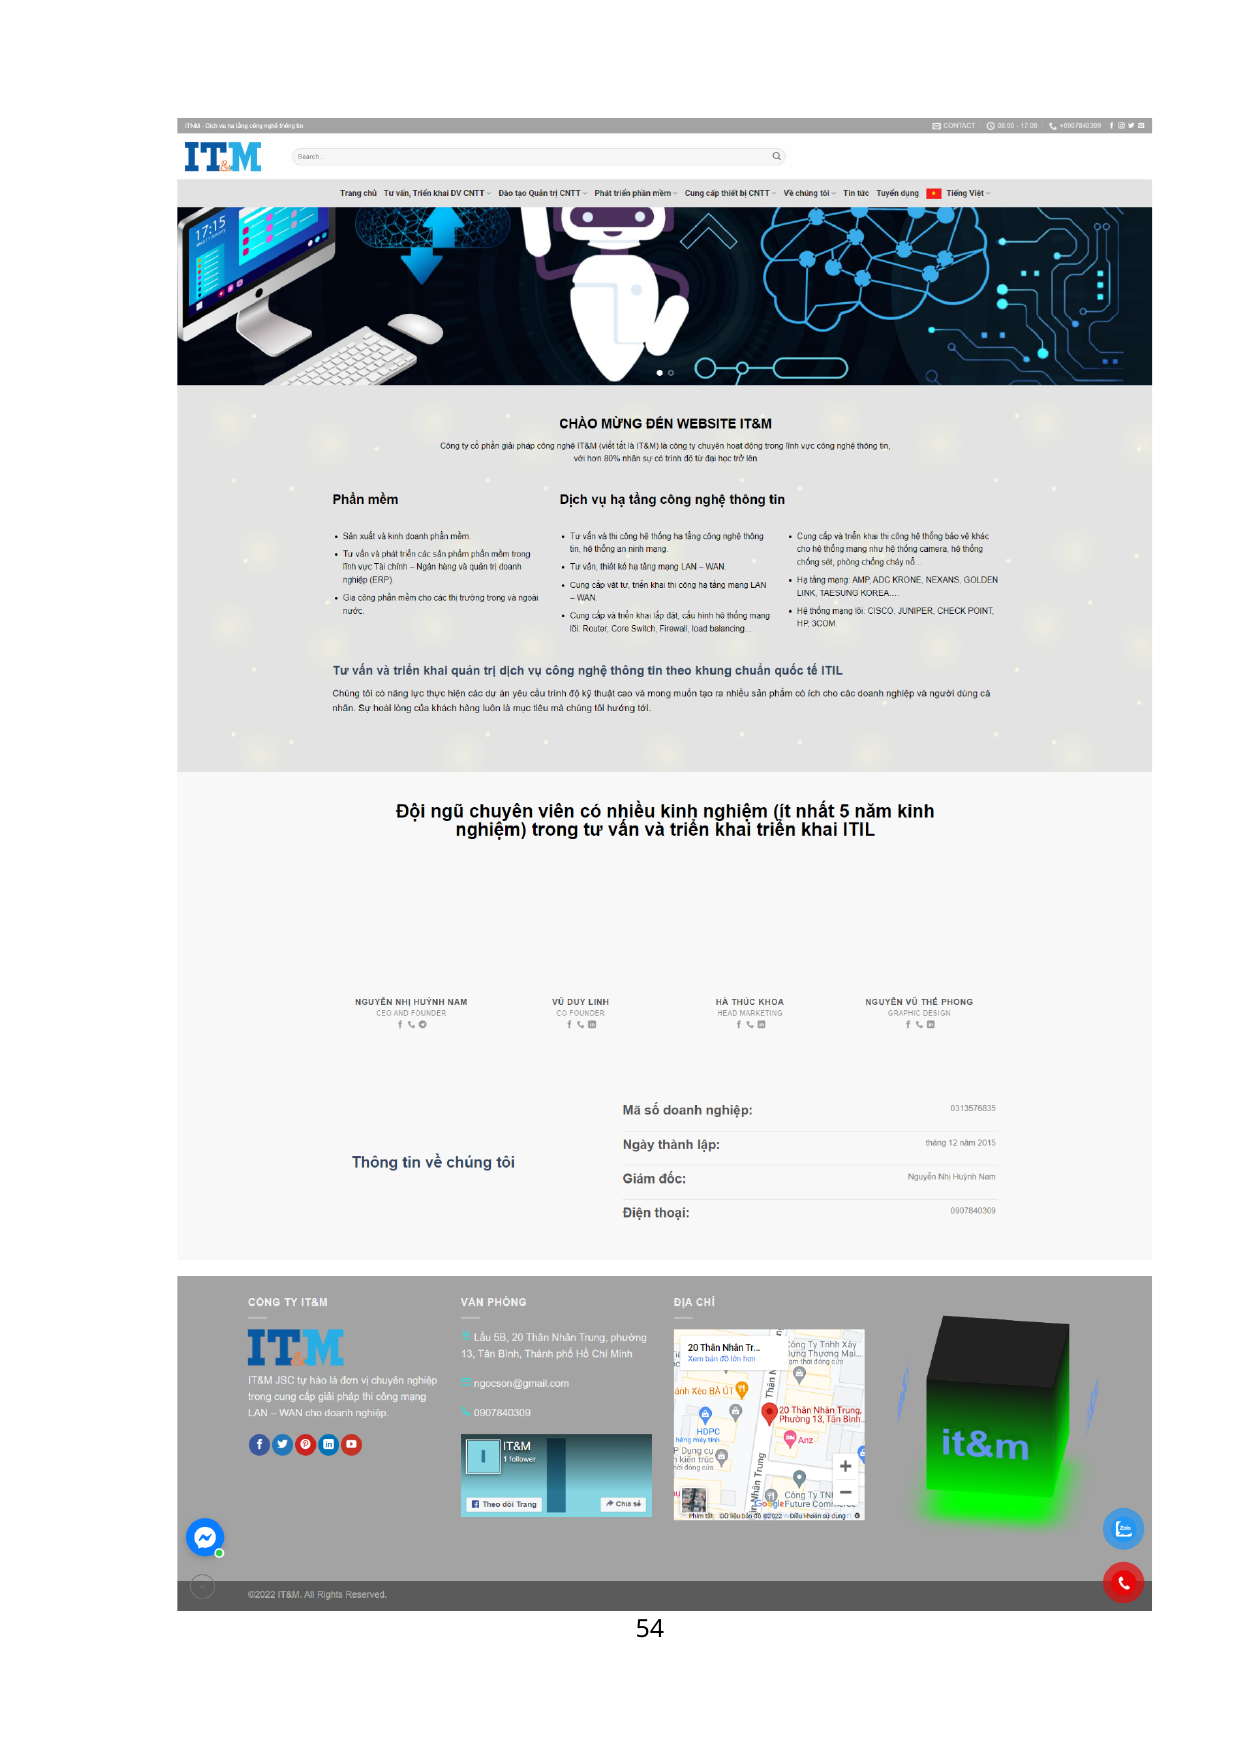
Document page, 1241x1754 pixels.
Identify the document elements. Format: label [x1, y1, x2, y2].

picture [177, 1276, 1153, 1611]
picture [177, 118, 1153, 1260]
